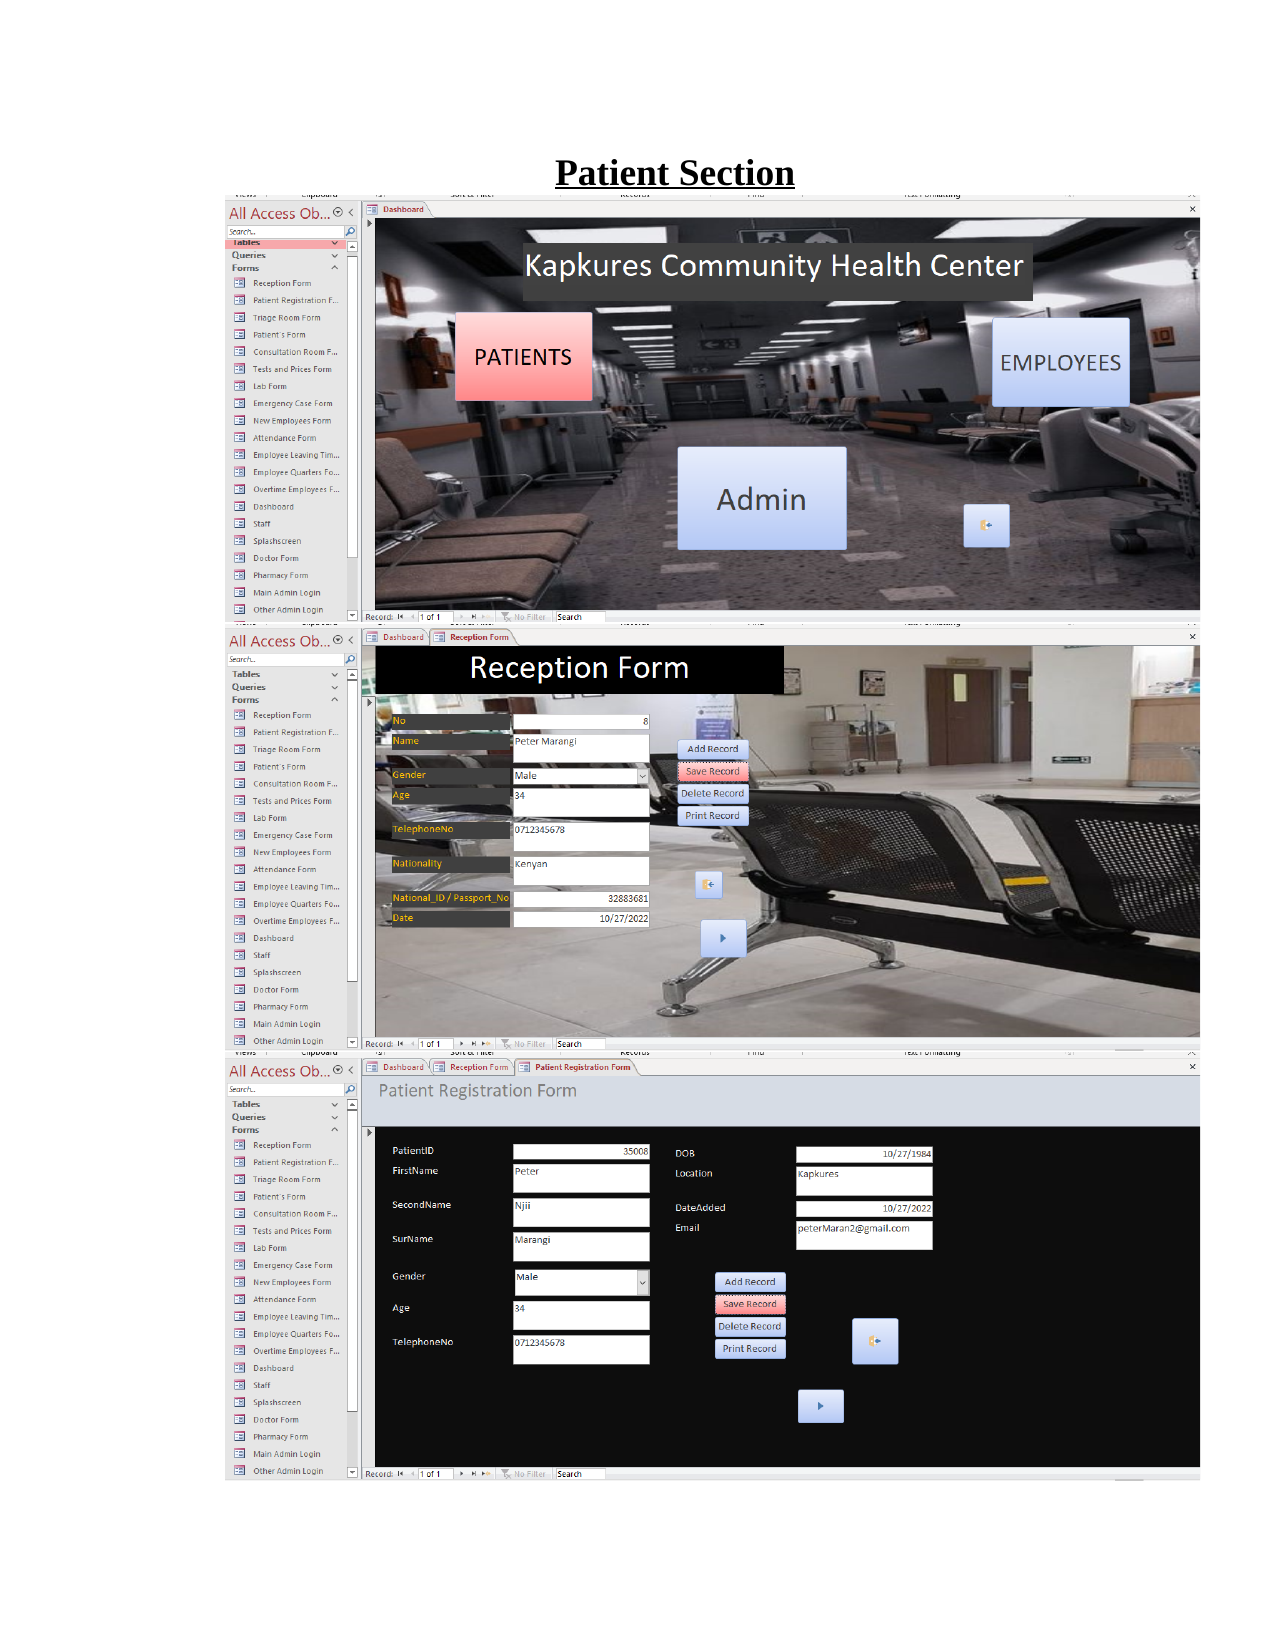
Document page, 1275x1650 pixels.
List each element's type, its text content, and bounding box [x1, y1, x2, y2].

picture [225, 195, 1200, 622]
picture [225, 1052, 1200, 1481]
picture [225, 624, 1200, 1051]
text Patient Section [225, 150, 1125, 195]
